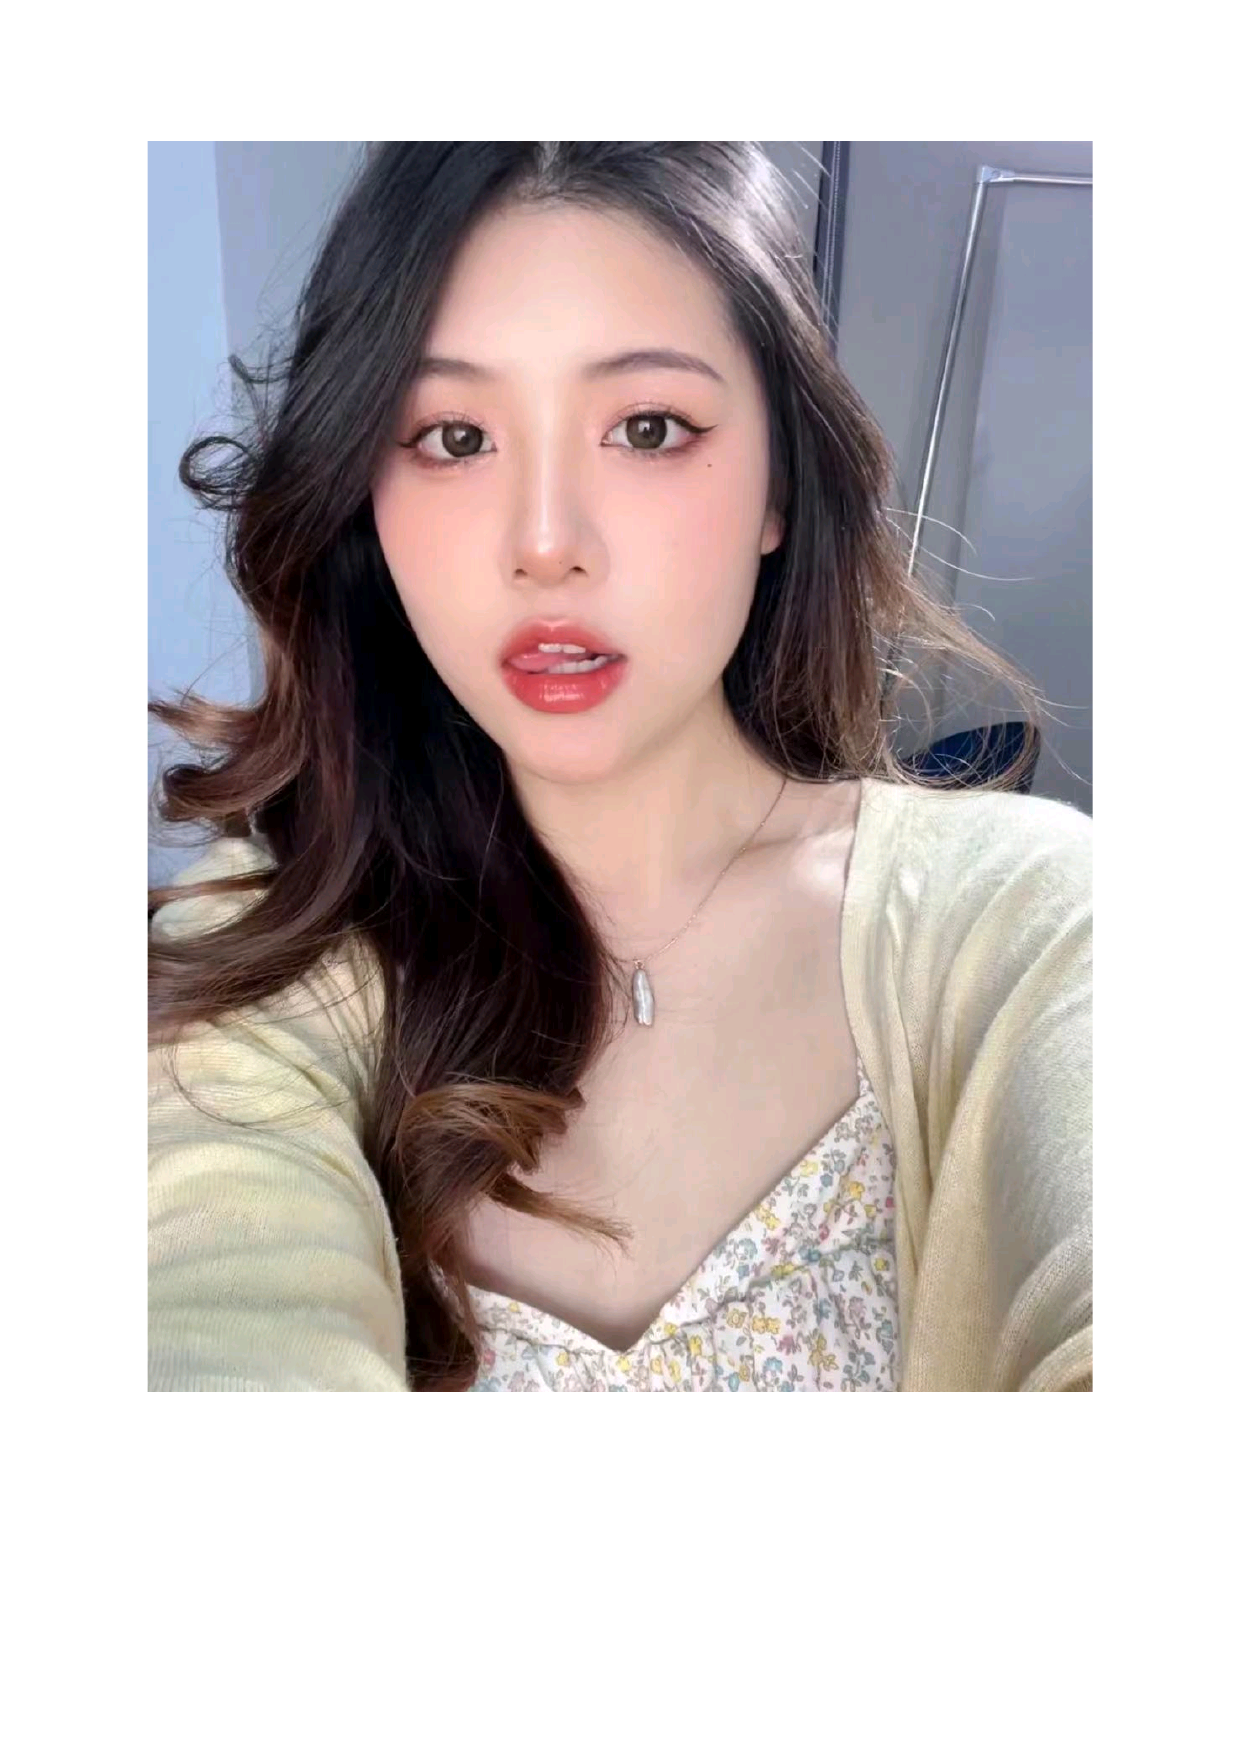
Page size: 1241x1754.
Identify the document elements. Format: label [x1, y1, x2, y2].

picture [147, 141, 1093, 1392]
